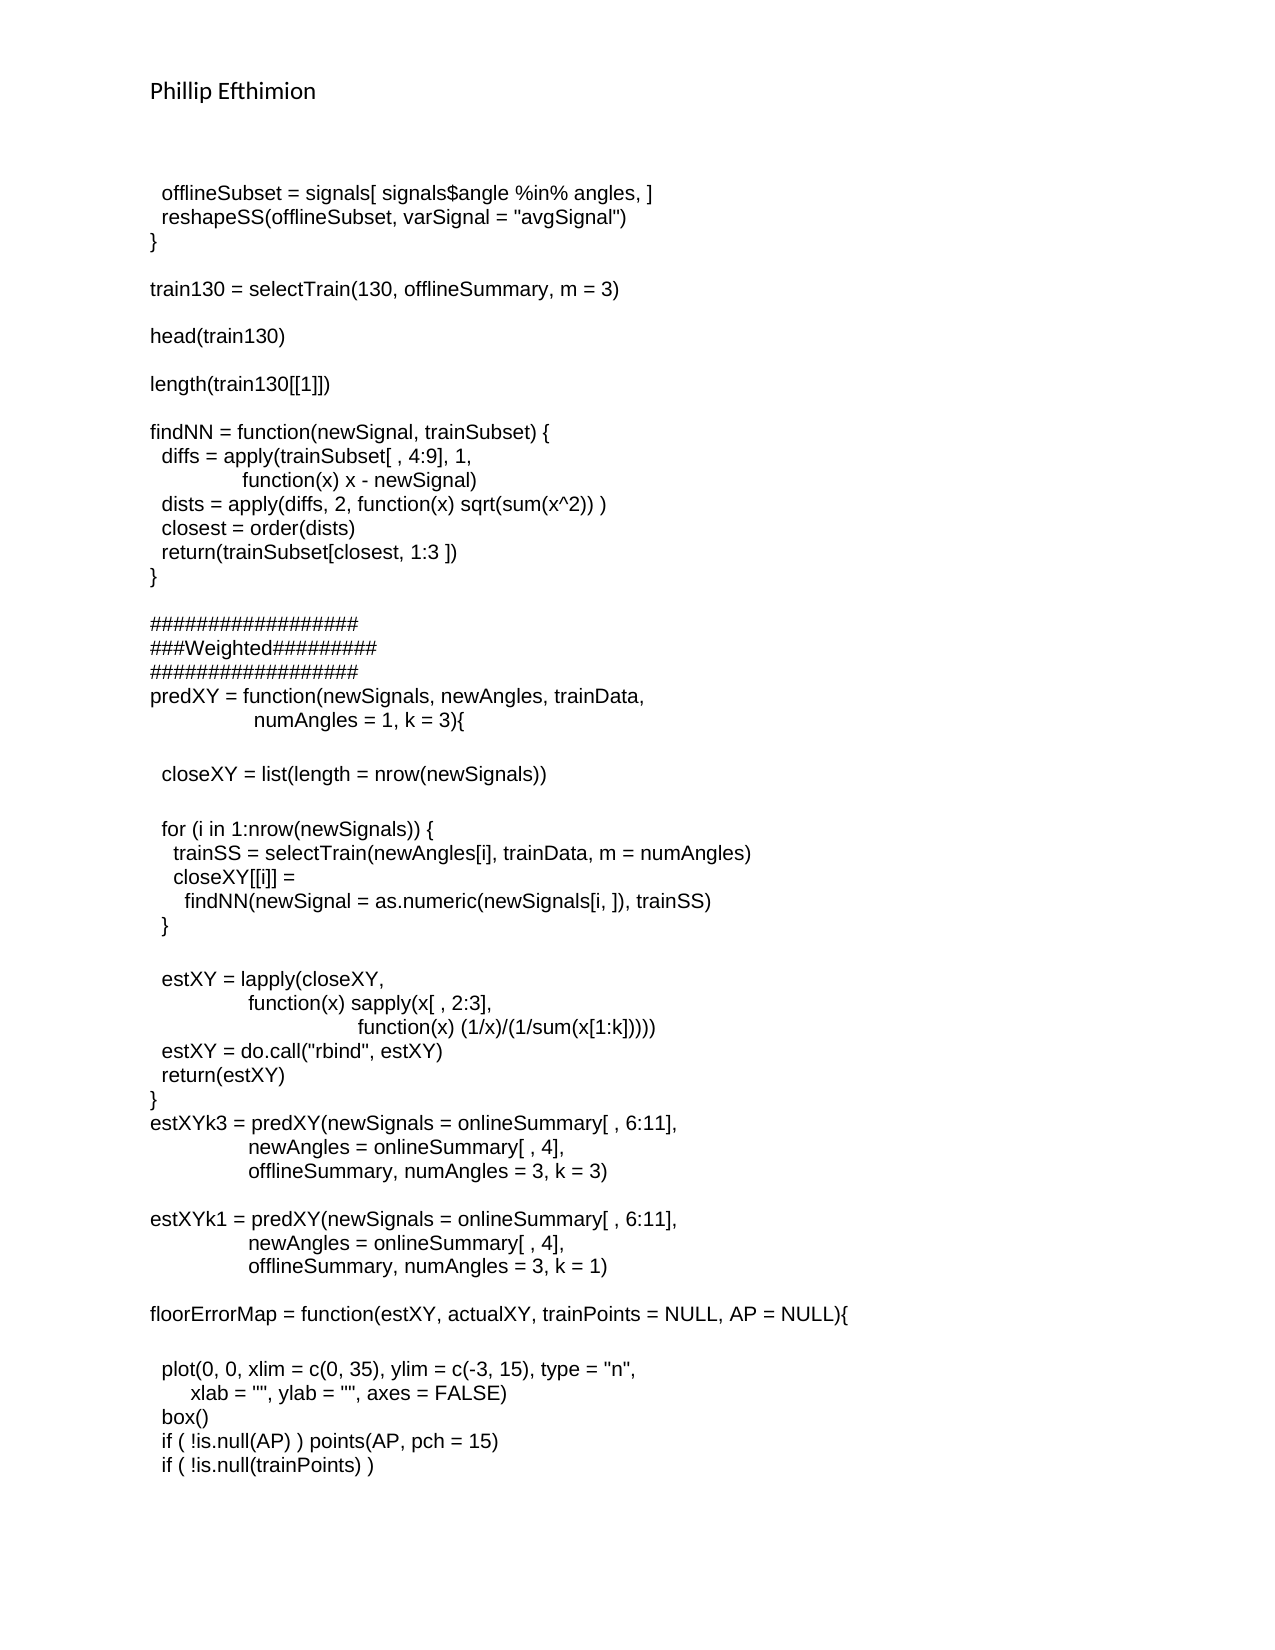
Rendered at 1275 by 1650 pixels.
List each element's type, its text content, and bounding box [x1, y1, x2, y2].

text offlineSummary, numAngles = 3, k = 1) [150, 1254, 1125, 1278]
text offlineSubset = signals[ signals$angle %in% angles, ] [150, 181, 1125, 204]
text offlineSummary, numAngles = 3, k = 3) [150, 1158, 1125, 1182]
text function(x) sapply(x[ , 2:3], [150, 991, 1125, 1015]
text estXYk1 = predXY(newSignals = onlineSummary[ , 6:11], [150, 1206, 1125, 1230]
text estXY = lapply(closeXY, [150, 967, 1125, 991]
text } [150, 1087, 1125, 1111]
text newAngles = onlineSummary[ , 4], [150, 1230, 1125, 1254]
text floorErrorMap = function(estXY, actualXY, trainPoints = NULL, AP = NULL){ [150, 1302, 1125, 1326]
text for (i in 1:nrow(newSignals)) { [150, 817, 1125, 841]
text length(train130[[1]]) [150, 372, 1125, 396]
text dists = apply(diffs, 2, function(x) sqrt(sum(x^2)) ) [150, 492, 1125, 516]
text return(trainSubset[closest, 1:3 ]) [150, 540, 1125, 564]
text ###Weighted######### [150, 636, 1125, 660]
text estXY = do.call("rbind", estXY) [150, 1039, 1125, 1063]
text function(x) (1/x)/(1/sum(x[1:k])))) [150, 1015, 1125, 1039]
text closest = order(dists) [150, 516, 1125, 540]
text closeXY = list(length = nrow(newSignals)) [150, 762, 1125, 786]
text trainSS = selectTrain(newAngles[i], trainData, m = numAngles) [150, 841, 1125, 864]
text findNN = function(newSignal, trainSubset) { [150, 420, 1125, 444]
text head(train130) [150, 324, 1125, 348]
text diffs = apply(trainSubset[ , 4:9], 1, [150, 444, 1125, 468]
text function(x) x - newSignal) [150, 468, 1125, 492]
text plot(0, 0, xlim = c(0, 35), ylim = c(-3, 15), type = "n", [150, 1357, 1125, 1381]
text predXY = function(newSignals, newAngles, trainData, [150, 684, 1125, 708]
text if ( !is.null(trainPoints) ) [150, 1453, 1125, 1477]
text ################## [150, 612, 1125, 636]
text return(estXY) [150, 1063, 1125, 1087]
text estXYk3 = predXY(newSignals = onlineSummary[ , 6:11], [150, 1111, 1125, 1134]
text if ( !is.null(AP) ) points(AP, pch = 15) [150, 1429, 1125, 1453]
text } [150, 228, 1125, 252]
text train130 = selectTrain(130, offlineSummary, m = 3) [150, 276, 1125, 300]
text box() [150, 1405, 1125, 1429]
text newAngles = onlineSummary[ , 4], [150, 1134, 1125, 1158]
text findNN(newSignal = as.numeric(newSignals[i, ]), trainSS) [150, 888, 1125, 912]
text closeXY[[i]] = [150, 864, 1125, 888]
text xlab = "", ylab = "", axes = FALSE) [150, 1381, 1125, 1405]
text } [150, 564, 1125, 588]
text ################## [150, 660, 1125, 684]
text reshapeSS(offlineSubset, varSignal = "avgSignal") [150, 204, 1125, 228]
text numAngles = 1, k = 3){ [150, 708, 1125, 732]
text } [150, 912, 1125, 936]
